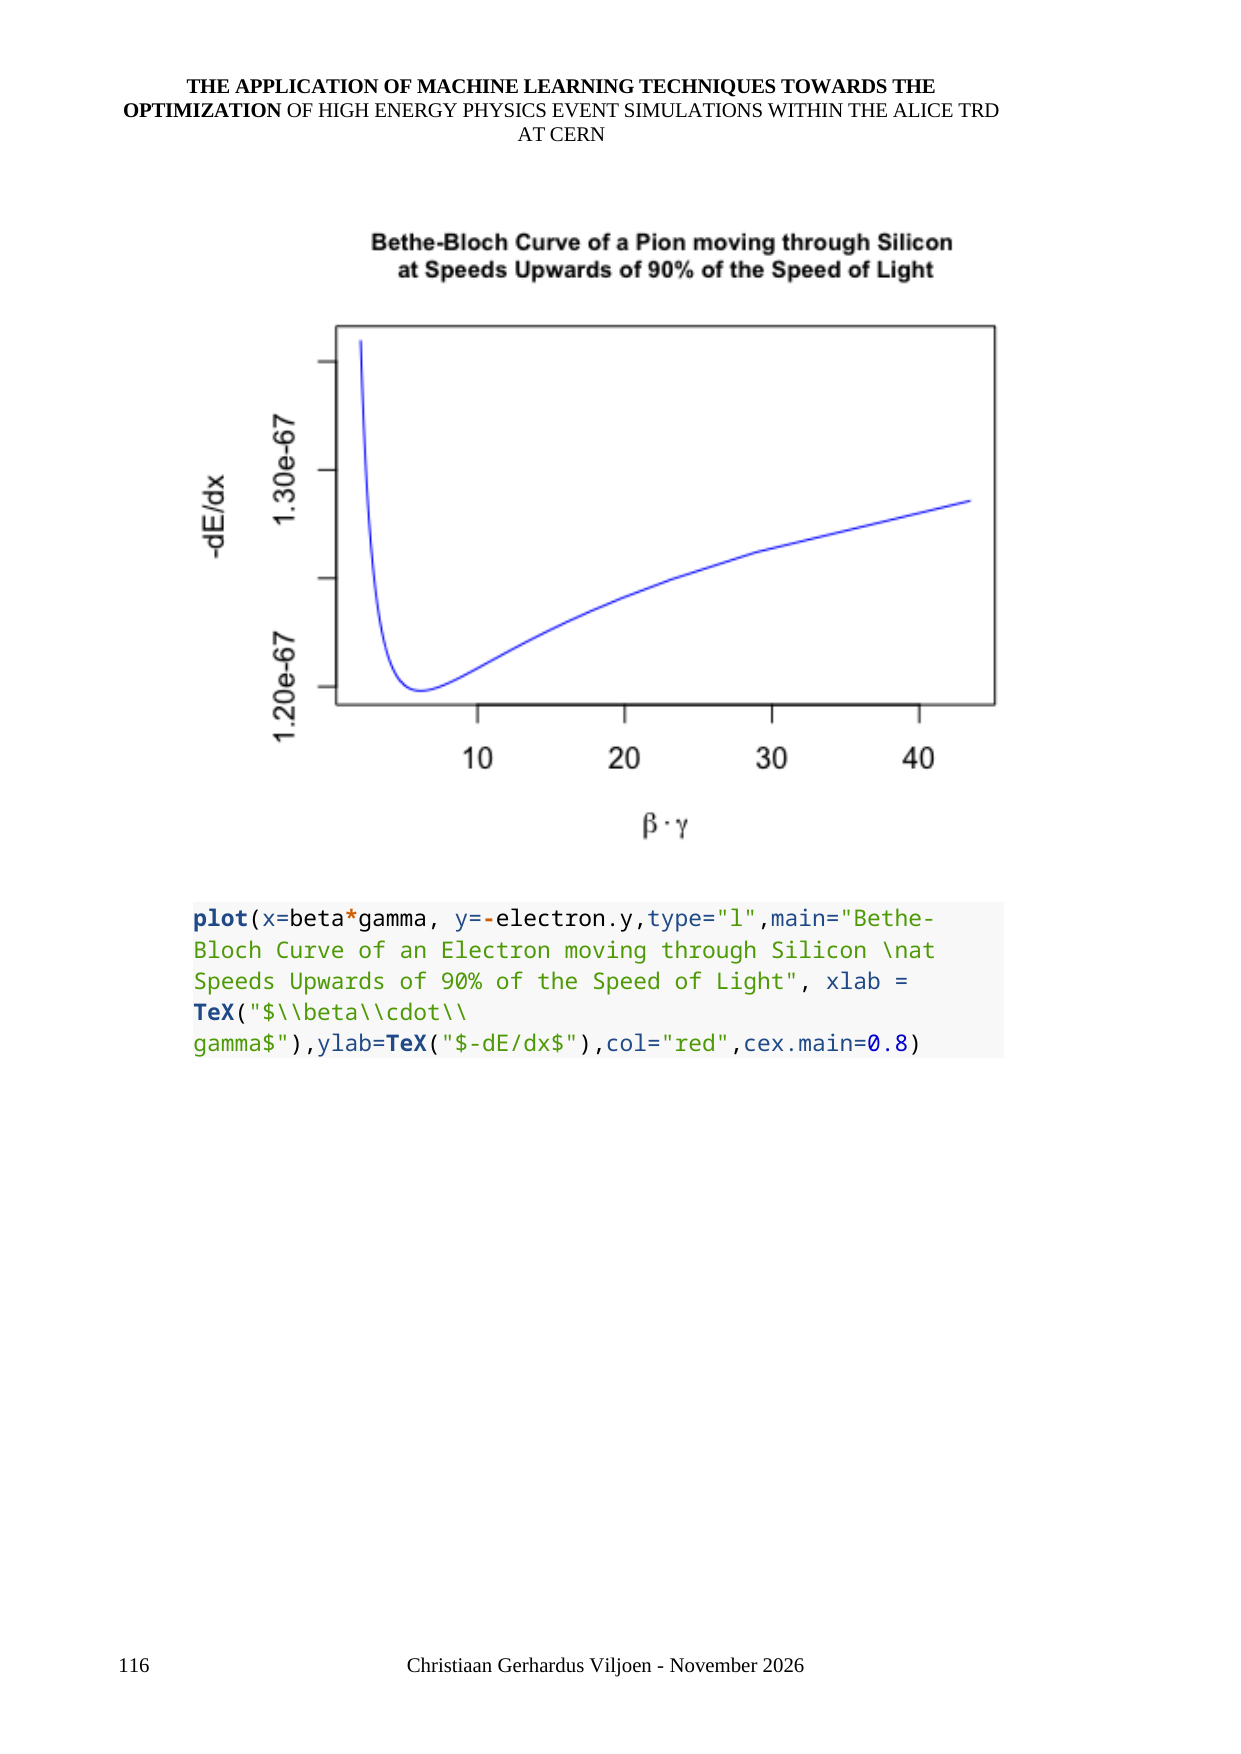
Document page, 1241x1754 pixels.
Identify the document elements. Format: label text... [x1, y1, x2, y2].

text plot(x=beta*gamma, y=-electron.y,type="l",main="Bethe-Bloch Curve of an Electron moving through Silicon \nat Speeds Upwards of 90% of the Speed of Light", xlab = TeX("$\\beta\\cdot\\gamma$"),ylab=TeX("$-dE/dx$"),col="red",cex.main=0.8) [193, 902, 1004, 1058]
picture [193, 183, 1069, 884]
